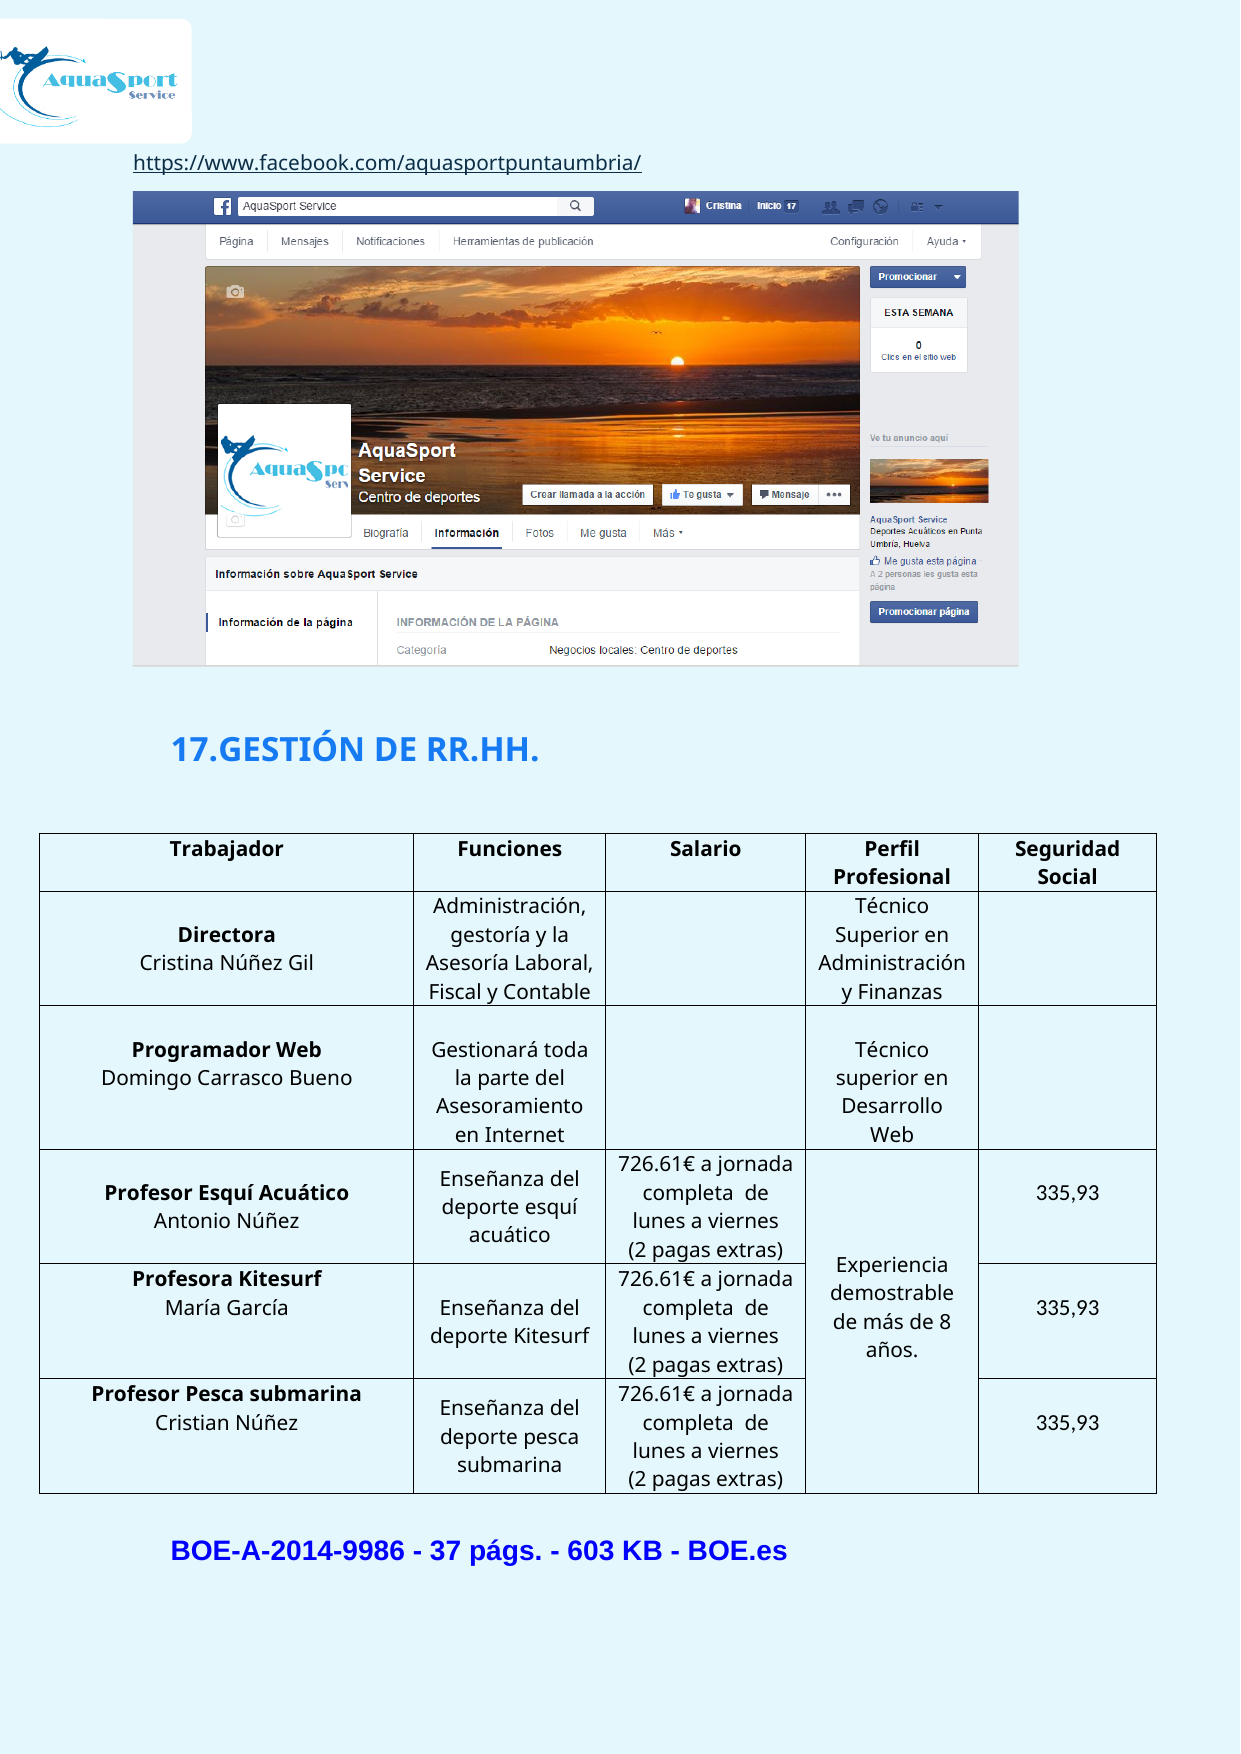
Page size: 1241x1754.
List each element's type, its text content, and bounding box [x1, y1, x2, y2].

table_cell Administración, gestoría y la Asesoría Laboral, Fiscal y Contable [414, 892, 605, 1005]
table_cell Profesora Kitesurf María García [40, 1264, 413, 1378]
table_header Trabajador [40, 834, 413, 891]
table_cell 726.61€ a jornada completa de lunes a viernes (2 pagas extras) [606, 1264, 805, 1378]
table_header Funciones [414, 834, 605, 891]
table_cell 335,93 [979, 1379, 1156, 1493]
picture [0, 18, 192, 144]
table_header Salario [606, 834, 805, 891]
table_cell Experiencia demostrable de más de 8 años. [806, 1150, 978, 1493]
list BOE-A-2014-9986 - 37 págs. - 603 KB - BOE.es [170, 1534, 1063, 1566]
list GESTIÓN DE RR.HH. [170, 725, 1063, 771]
table_cell Directora Cristina Núñez Gil [40, 892, 413, 1005]
table_cell [979, 1006, 1156, 1148]
table_header Seguridad Social [979, 834, 1156, 891]
table_cell [606, 1006, 805, 1148]
table_cell 335,93 [979, 1150, 1156, 1263]
table_cell Enseñanza del deporte esquí acuático [414, 1150, 605, 1263]
table_cell 726.61€ a jornada completa de lunes a viernes (2 pagas extras) [606, 1379, 805, 1493]
table_cell Gestionará toda la parte del Asesoramiento en Internet [414, 1006, 605, 1148]
table_cell Enseñanza del deporte Kitesurf [414, 1264, 605, 1378]
table_cell Profesor Esquí Acuático Antonio Núñez [40, 1150, 413, 1263]
table_cell [606, 892, 805, 1005]
text https://www.facebook.com/aquasportpuntaumbria/ [133, 148, 1063, 176]
table_cell 335,93 [979, 1264, 1156, 1378]
table_cell Enseñanza del deporte pesca submarina [414, 1379, 605, 1493]
table_cell Profesor Pesca submarina Cristian Núñez [40, 1379, 413, 1493]
table_cell [979, 892, 1156, 1005]
table_cell Técnico superior en Desarrollo Web [806, 1006, 978, 1148]
table_cell Programador Web Domingo Carrasco Bueno [40, 1006, 413, 1148]
table_cell Técnico Superior en Administración y Finanzas [806, 892, 978, 1005]
table_header Perfil Profesional [806, 834, 978, 891]
table_cell 726.61€ a jornada completa de lunes a viernes (2 pagas extras) [606, 1150, 805, 1263]
picture [132, 191, 1019, 667]
